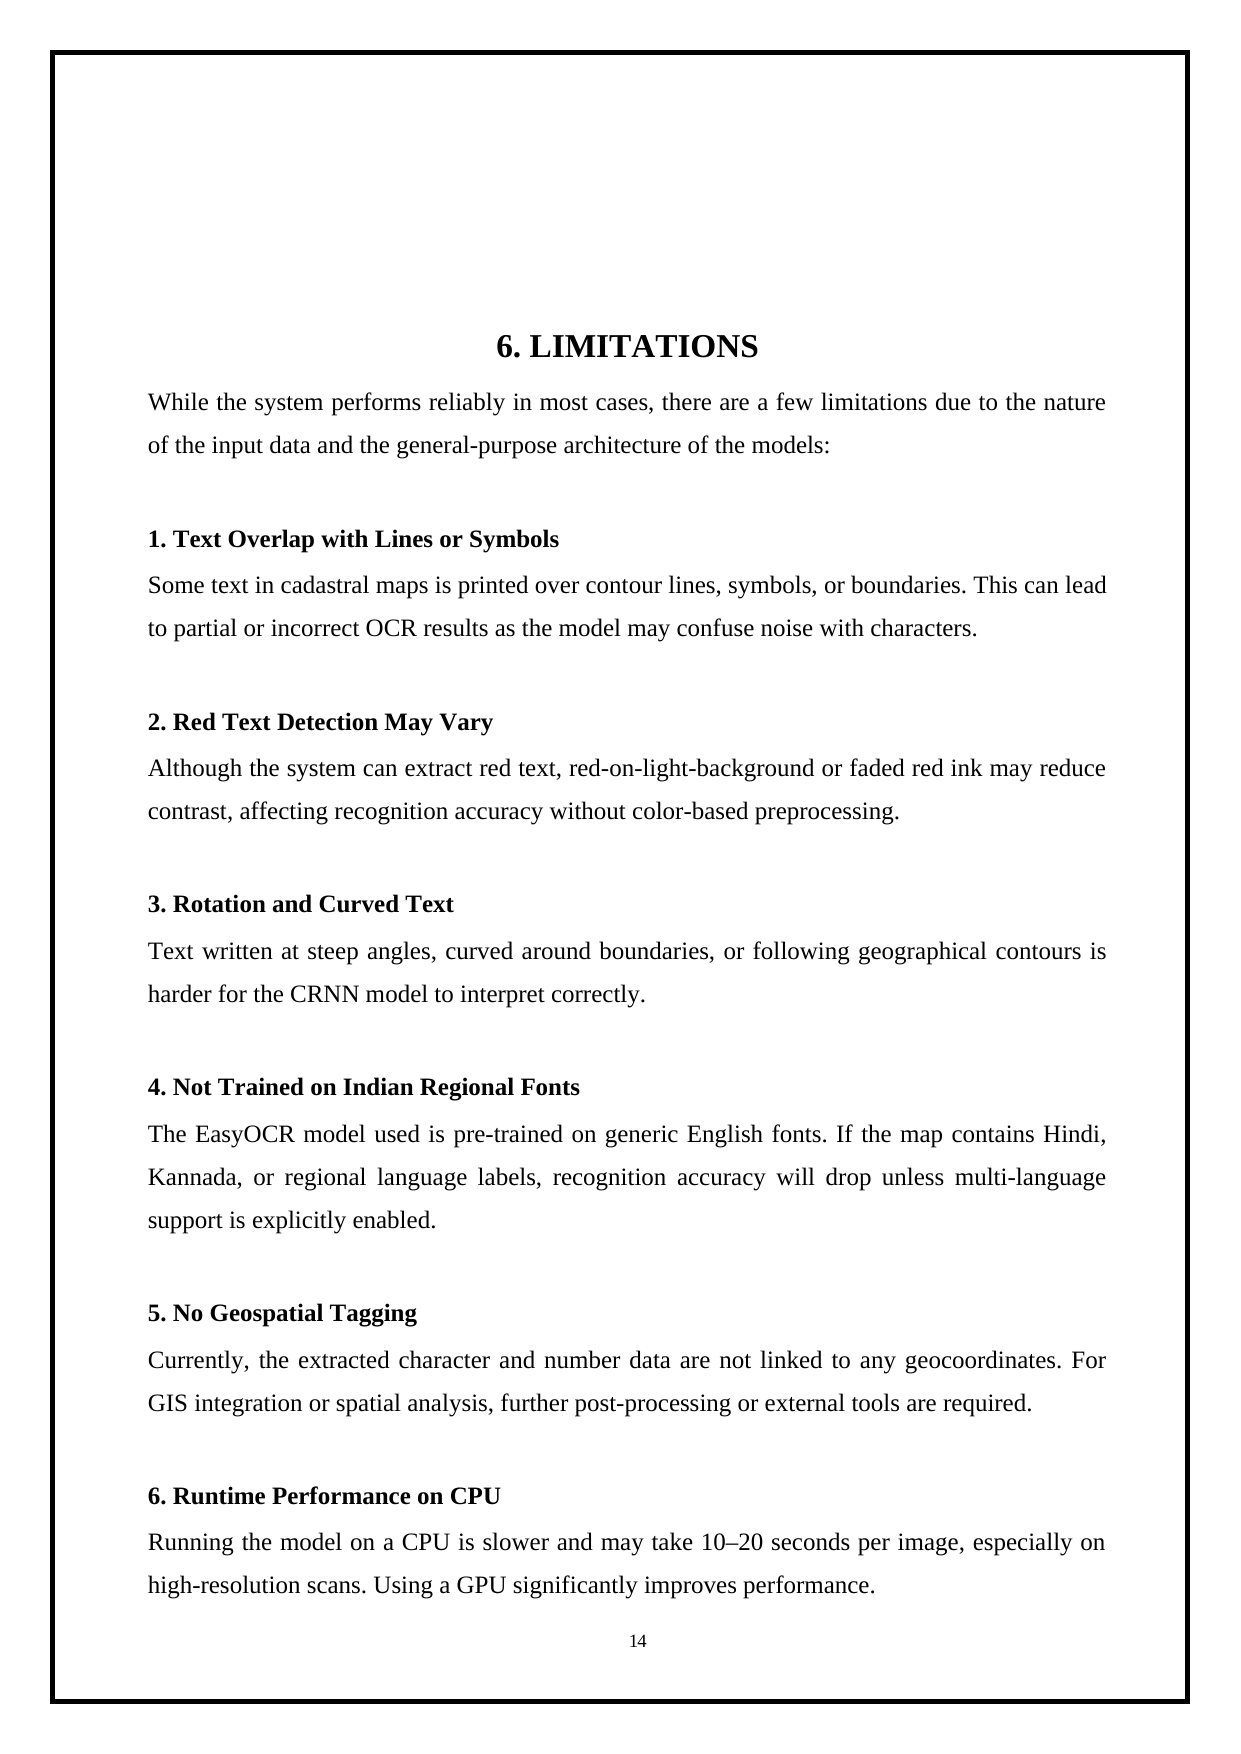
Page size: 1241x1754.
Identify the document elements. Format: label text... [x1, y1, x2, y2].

text Some text in cadastral maps is printed over contour lines, symbols, or boundaries. This can lead to partial or incorrect OCR results as the model may confuse noise with characters. [148, 570, 1107, 642]
text Text written at steep angles, curved around boundaries, or following geographical contours is harder for the CRNN model to interpret correctly. [148, 936, 1107, 1008]
text Running the model on a CPU is slower and may take 10–20 seconds per image, especially on high-resolution scans. Using a GPU significantly improves performance. [148, 1527, 1107, 1599]
text The EasyOCR model used is pre-trained on generic English fonts. If the map contains Hindi, Kannada, or regional language labels, recognition accuracy will drop unless multi-language support is explicitly enabled. [148, 1119, 1107, 1234]
text 6. Runtime Performance on CPU [148, 1481, 1107, 1510]
text 3. Rotation and Curved Text [148, 889, 1107, 918]
text Although the system can extract red text, red-on-light-background or faded red ink may reduce contrast, affecting recognition accuracy without color-based preprocessing. [148, 753, 1107, 825]
text Currently, the extracted character and number data are not linked to any geocoordinates. For GIS integration or spatial analysis, further post-processing or external tools are required. [148, 1345, 1107, 1417]
text 2. Red Text Detection May Vary [148, 707, 1107, 735]
text 4. Not Trained on Indian Regional Fonts [148, 1072, 1107, 1101]
text While the system performs reliably in most cases, there are a few limitations due to the nature of the input data and the general-purpose architecture of the models: [148, 387, 1107, 459]
text 5. No Geospatial Tagging [148, 1298, 1107, 1327]
text 6. LIMITATIONS [148, 327, 1107, 365]
text 1. Text Overlap with Lines or Symbols [148, 524, 1107, 552]
